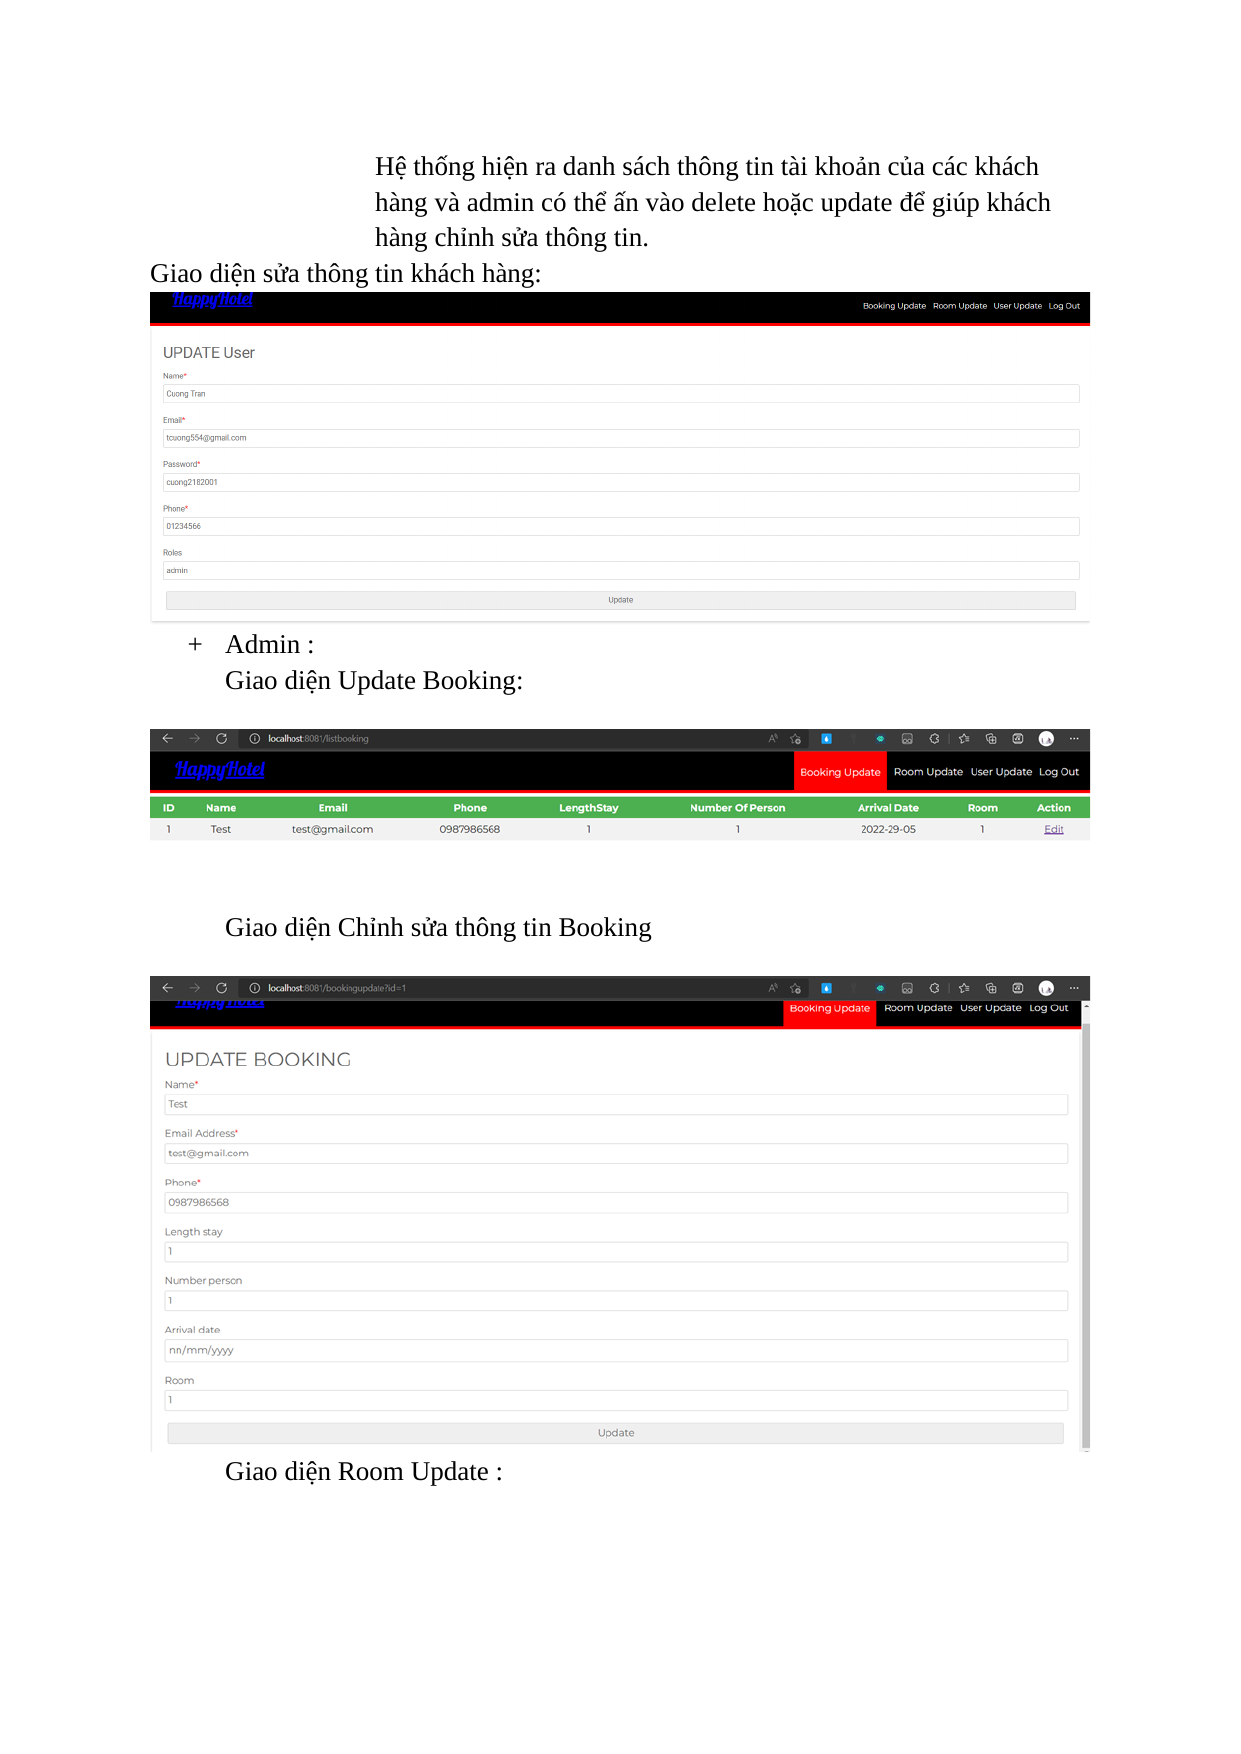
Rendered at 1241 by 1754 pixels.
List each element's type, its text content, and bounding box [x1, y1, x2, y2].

text Hệ thống hiện ra danh sách thông tin tài khoản của các khách hàng và admin có thể ấn vào delete hoặc update để giúp khách hàng chỉnh sửa thông tin. [375, 150, 1090, 253]
text Giao diện Chỉnh sửa thông tin Booking [150, 911, 1090, 942]
text Giao diện Update Booking: [150, 664, 1090, 695]
picture [150, 729, 1091, 907]
text Giao diện sửa thông tin khách hàng: [150, 257, 1090, 288]
text Giao diện Room Update : [150, 1455, 1090, 1487]
picture [150, 976, 1091, 1452]
list Admin : [187, 628, 1090, 659]
picture [150, 292, 1091, 625]
